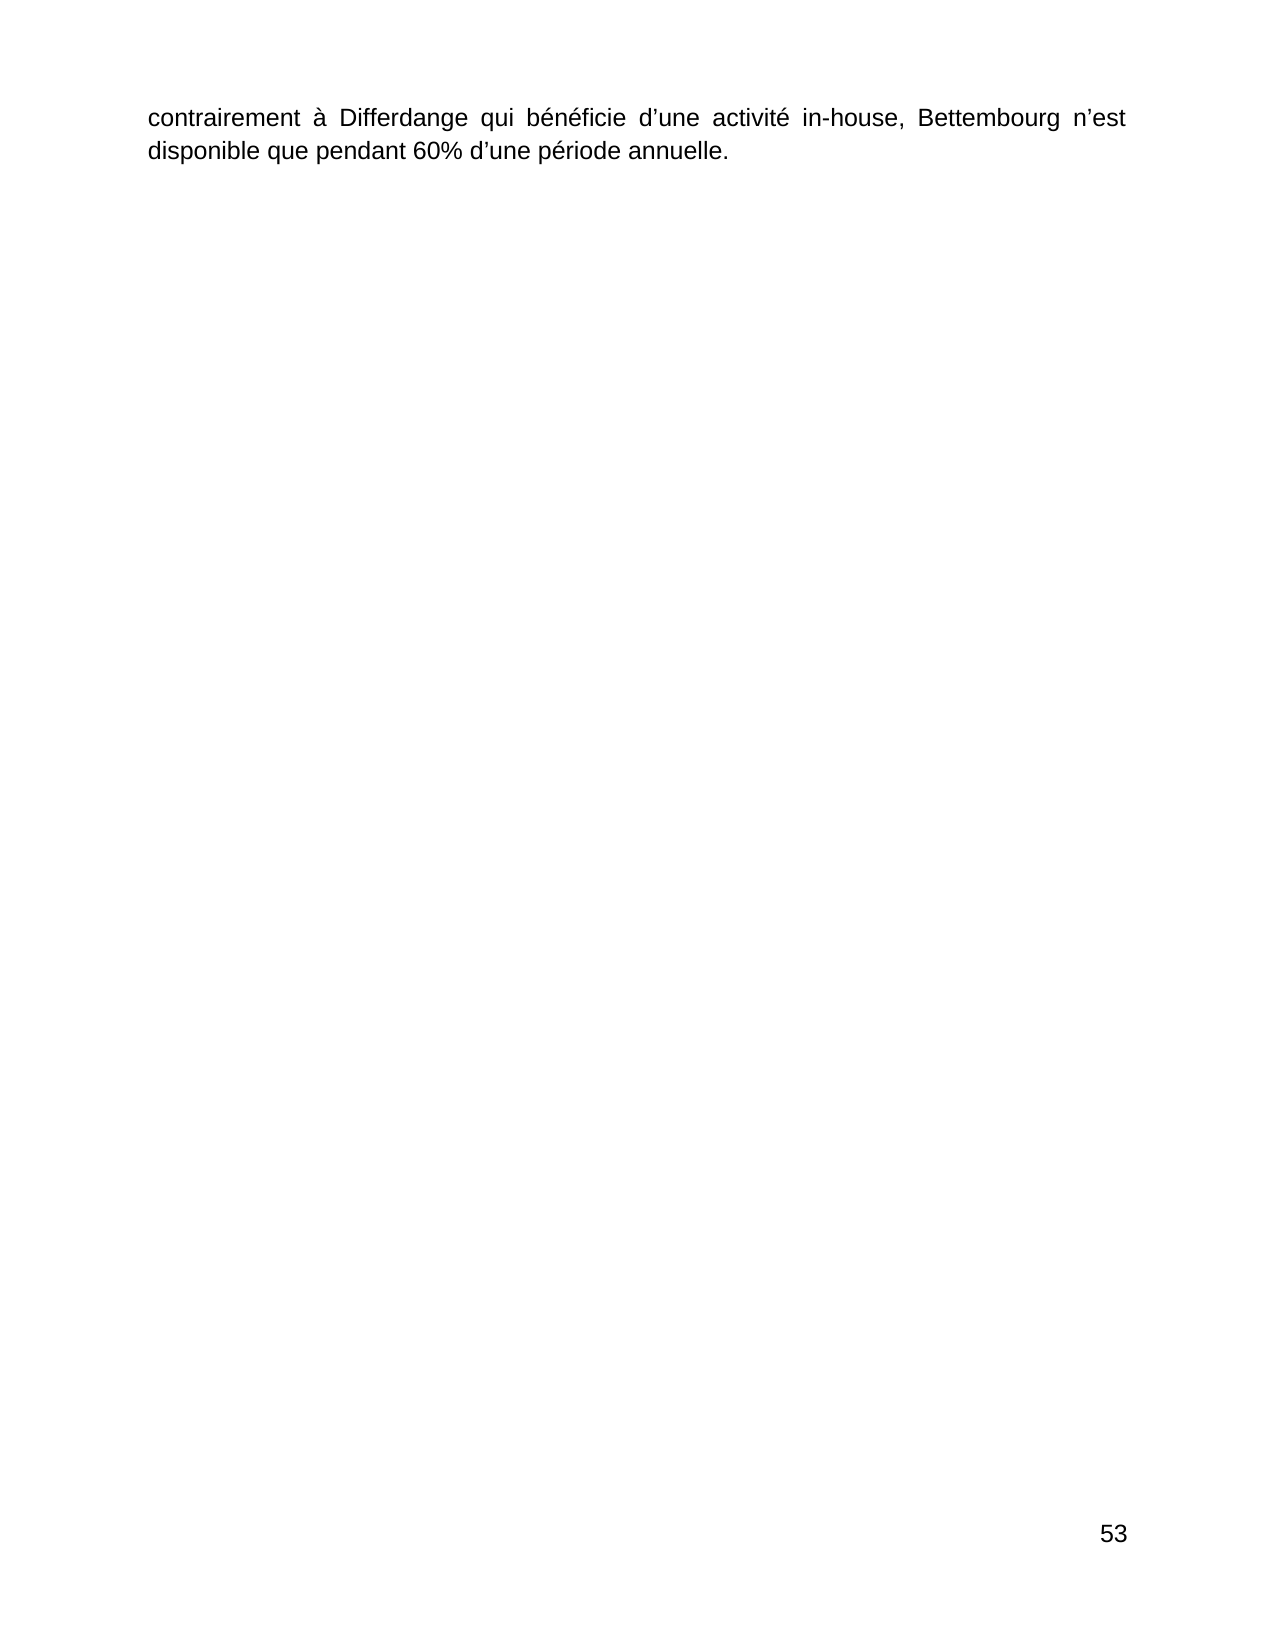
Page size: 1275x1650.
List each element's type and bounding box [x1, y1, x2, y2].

text [148, 103, 1127, 165]
